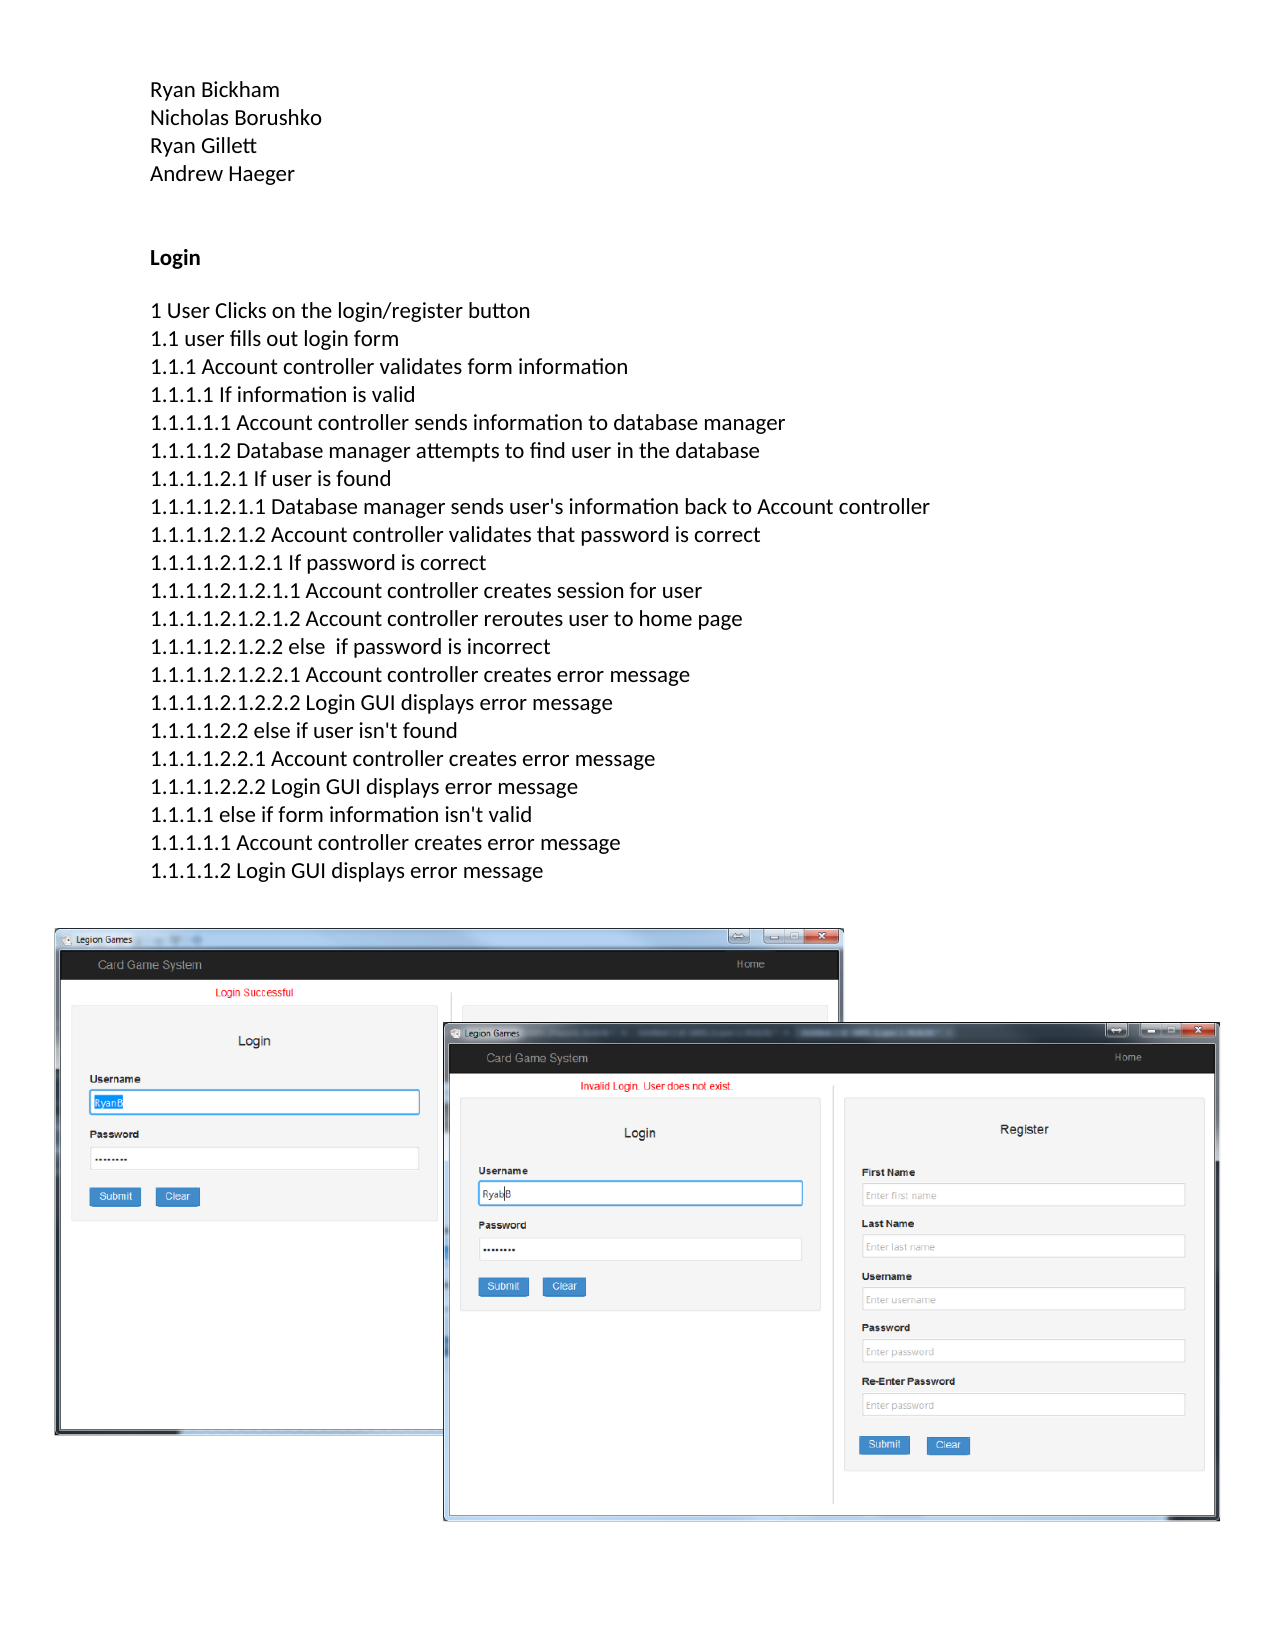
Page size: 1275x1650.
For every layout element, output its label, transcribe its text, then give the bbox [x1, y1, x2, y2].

text 1.1.1.1.2.1.1 Database manager sends user's information back to Account controller [150, 492, 1125, 520]
text 1.1 user fills out login form [150, 324, 1125, 352]
text 1.1.1.1.2.1 If user is found [150, 464, 1125, 492]
text 1.1.1.1.2.1.2.1 If password is correct [150, 548, 1125, 576]
text 1.1.1.1.2.2.1 Account controller creates error message [150, 744, 1125, 772]
text 1.1.1.1.2.1.2.2.1 Account controller creates error message [150, 660, 1125, 688]
text 1.1.1.1.2.1.2.2.2 Login GUI displays error message [150, 688, 1125, 716]
text 1.1.1 Account controller validates form information [150, 352, 1125, 380]
text 1.1.1.1.2 Database manager attempts to find user in the database [150, 436, 1125, 464]
text 1.1.1.1.2 Login GUI displays error message [150, 857, 1125, 884]
text 1.1.1.1.2.1.2.1.1 Account controller creates session for user [150, 576, 1125, 604]
text 1.1.1.1.2.1.2 Account controller validates that password is correct [150, 520, 1125, 548]
text 1.1.1.1.2.1.2.1.2 Account controller reroutes user to home page [150, 604, 1125, 632]
text 1.1.1.1.2.1.2.2 else if password is incorrect [150, 632, 1125, 660]
text 1 User Clicks on the login/register button [150, 296, 1125, 324]
text 1.1.1.1 If information is valid [150, 380, 1125, 408]
text 1.1.1.1.2.2 else if user isn't found [150, 716, 1125, 744]
text Login [150, 243, 1125, 271]
text 1.1.1.1.1 Account controller creates error message [150, 828, 1125, 857]
text 1.1.1.1.1 Account controller sends information to database manager [150, 408, 1125, 436]
text 1.1.1.1.2.2.2 Login GUI displays error message [150, 772, 1125, 801]
text 1.1.1.1 else if form information isn't valid [150, 801, 1125, 828]
